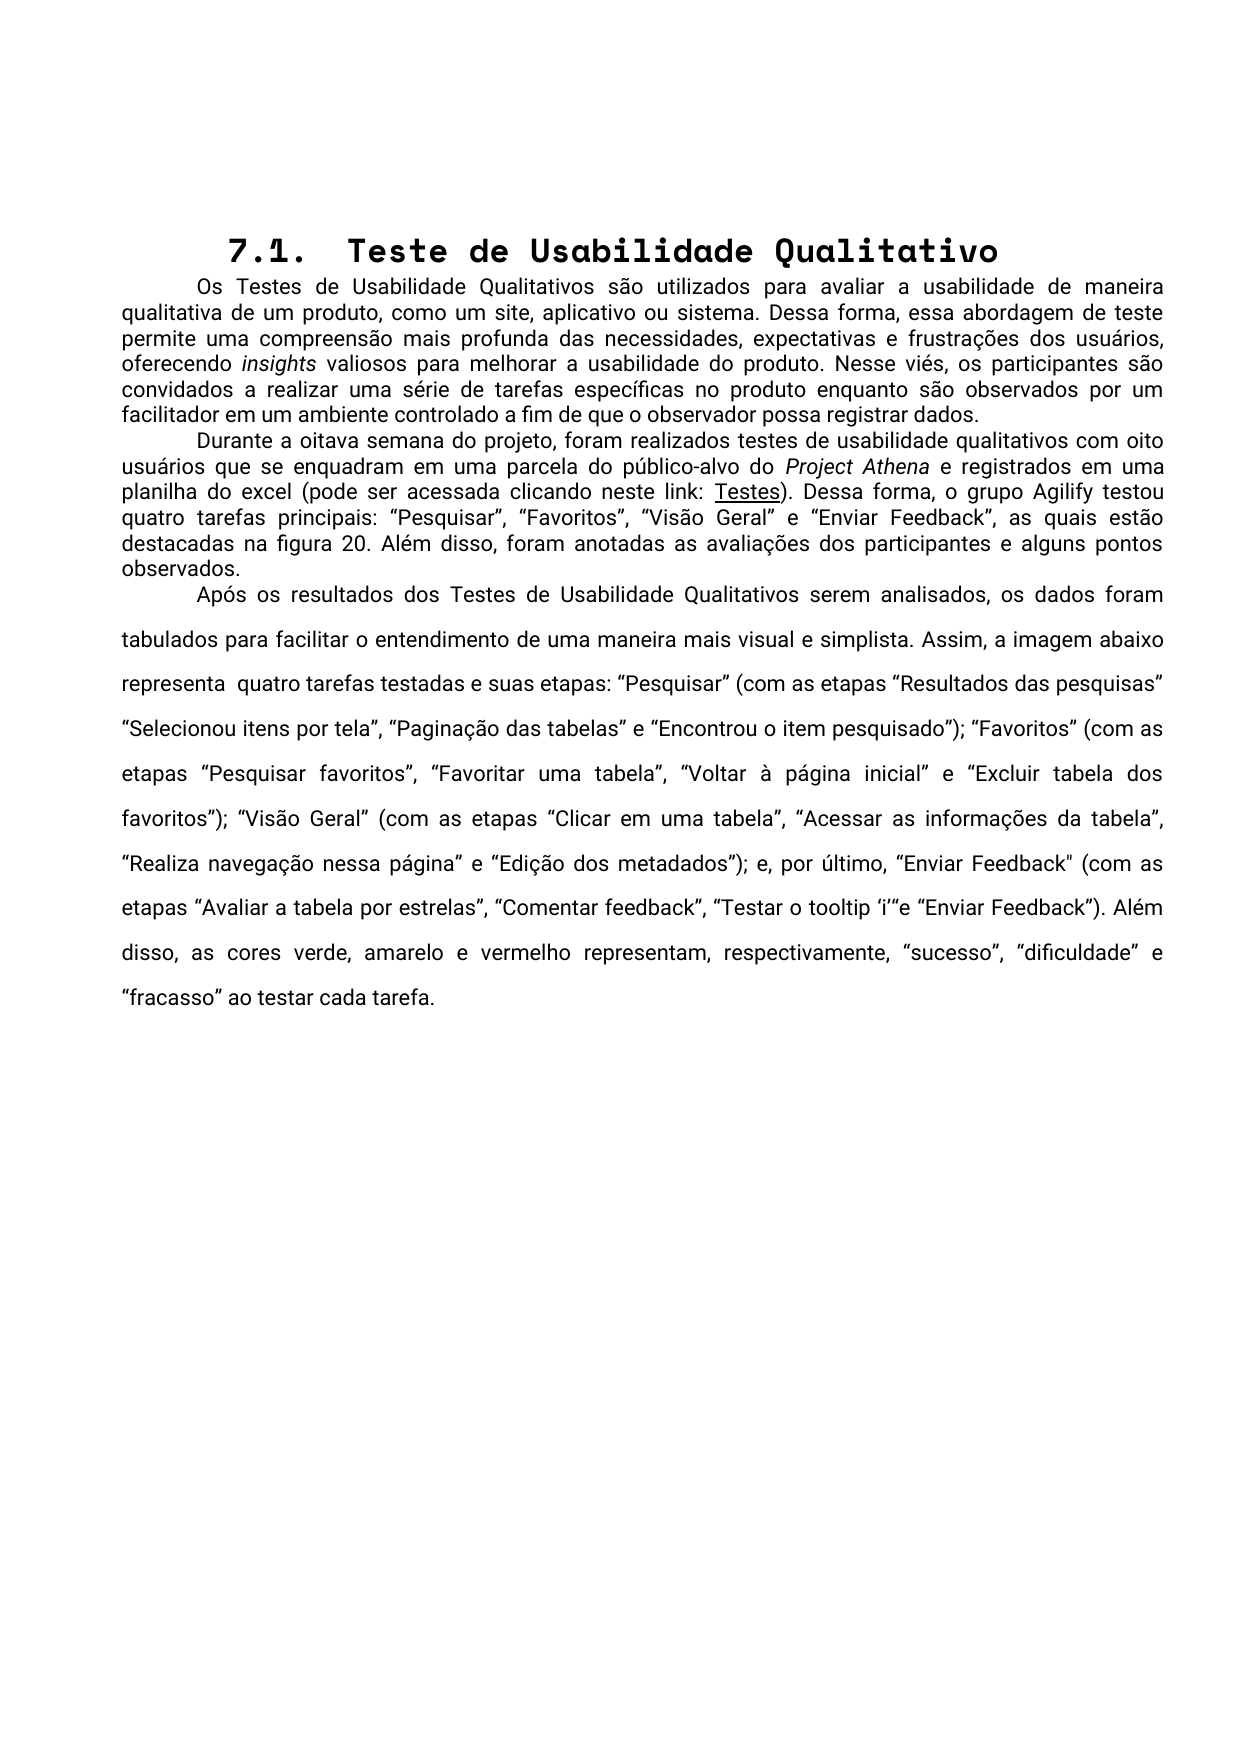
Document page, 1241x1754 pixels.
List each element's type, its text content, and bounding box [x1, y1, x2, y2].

subtitle Teste de Usabilidade Qualitativo [309, 225, 1165, 274]
text Durante a oitava semana do projeto, foram realizados testes de usabilidade qualitativos com oito usuários que se enquadram em uma parcela do público-alvo do Project Athena e registrados em uma planilha do excel (pode ser acessada clicando neste link: Testes). Dessa forma, o grupo Agilify testou quatro tarefas principais: “Pesquisar”, “Favoritos”, “Visão Geral” e “Enviar Feedback”, as quais estão destacadas na figura 20. Além disso, foram anotadas as avaliações dos participantes e alguns pontos observados. [121, 428, 1165, 582]
text Os Testes de Usabilidade Qualitativos são utilizados para avaliar a usabilidade de maneira qualitativa de um produto, como um site, aplicativo ou sistema. Dessa forma, essa abordagem de teste permite uma compreensão mais profunda das necessidades, expectativas e frustrações dos usuários, oferecendo insights valiosos para melhorar a usabilidade do produto. Nesse viés, os participantes são convidados a realizar uma série de tarefas específicas no produto enquanto são observados por um facilitador em um ambiente controlado a fim de que o observador possa registrar dados. [121, 274, 1165, 428]
text Após os resultados dos Testes de Usabilidade Qualitativos serem analisados, os dados foram tabulados para facilitar o entendimento de uma maneira mais visual e simplista. Assim, a imagem abaixo representa quatro tarefas testadas e suas etapas: “Pesquisar” (com as etapas “Resultados das pesquisas” “Selecionou itens por tela”, “Paginação das tabelas” e “Encontrou o item pesquisado”); “Favoritos” (com as etapas “Pesquisar favoritos”, “Favoritar uma tabela”, “Voltar à página inicial” e “Excluir tabela dos favoritos”); “Visão Geral” (com as etapas “Clicar em uma tabela”, “Acessar as informações da tabela”, “Realiza navegação nessa página” e “Edição dos metadados”); e, por último, “Enviar Feedback" (com as etapas “Avaliar a tabela por estrelas”, “Comentar feedback”, “Testar o tooltip ‘i’“e “Enviar Feedback”). Além disso, as cores verde, amarelo e vermelho representam, respectivamente, “sucesso”, “dificuldade” e “fracasso” ao testar cada tarefa. [121, 582, 1165, 1011]
